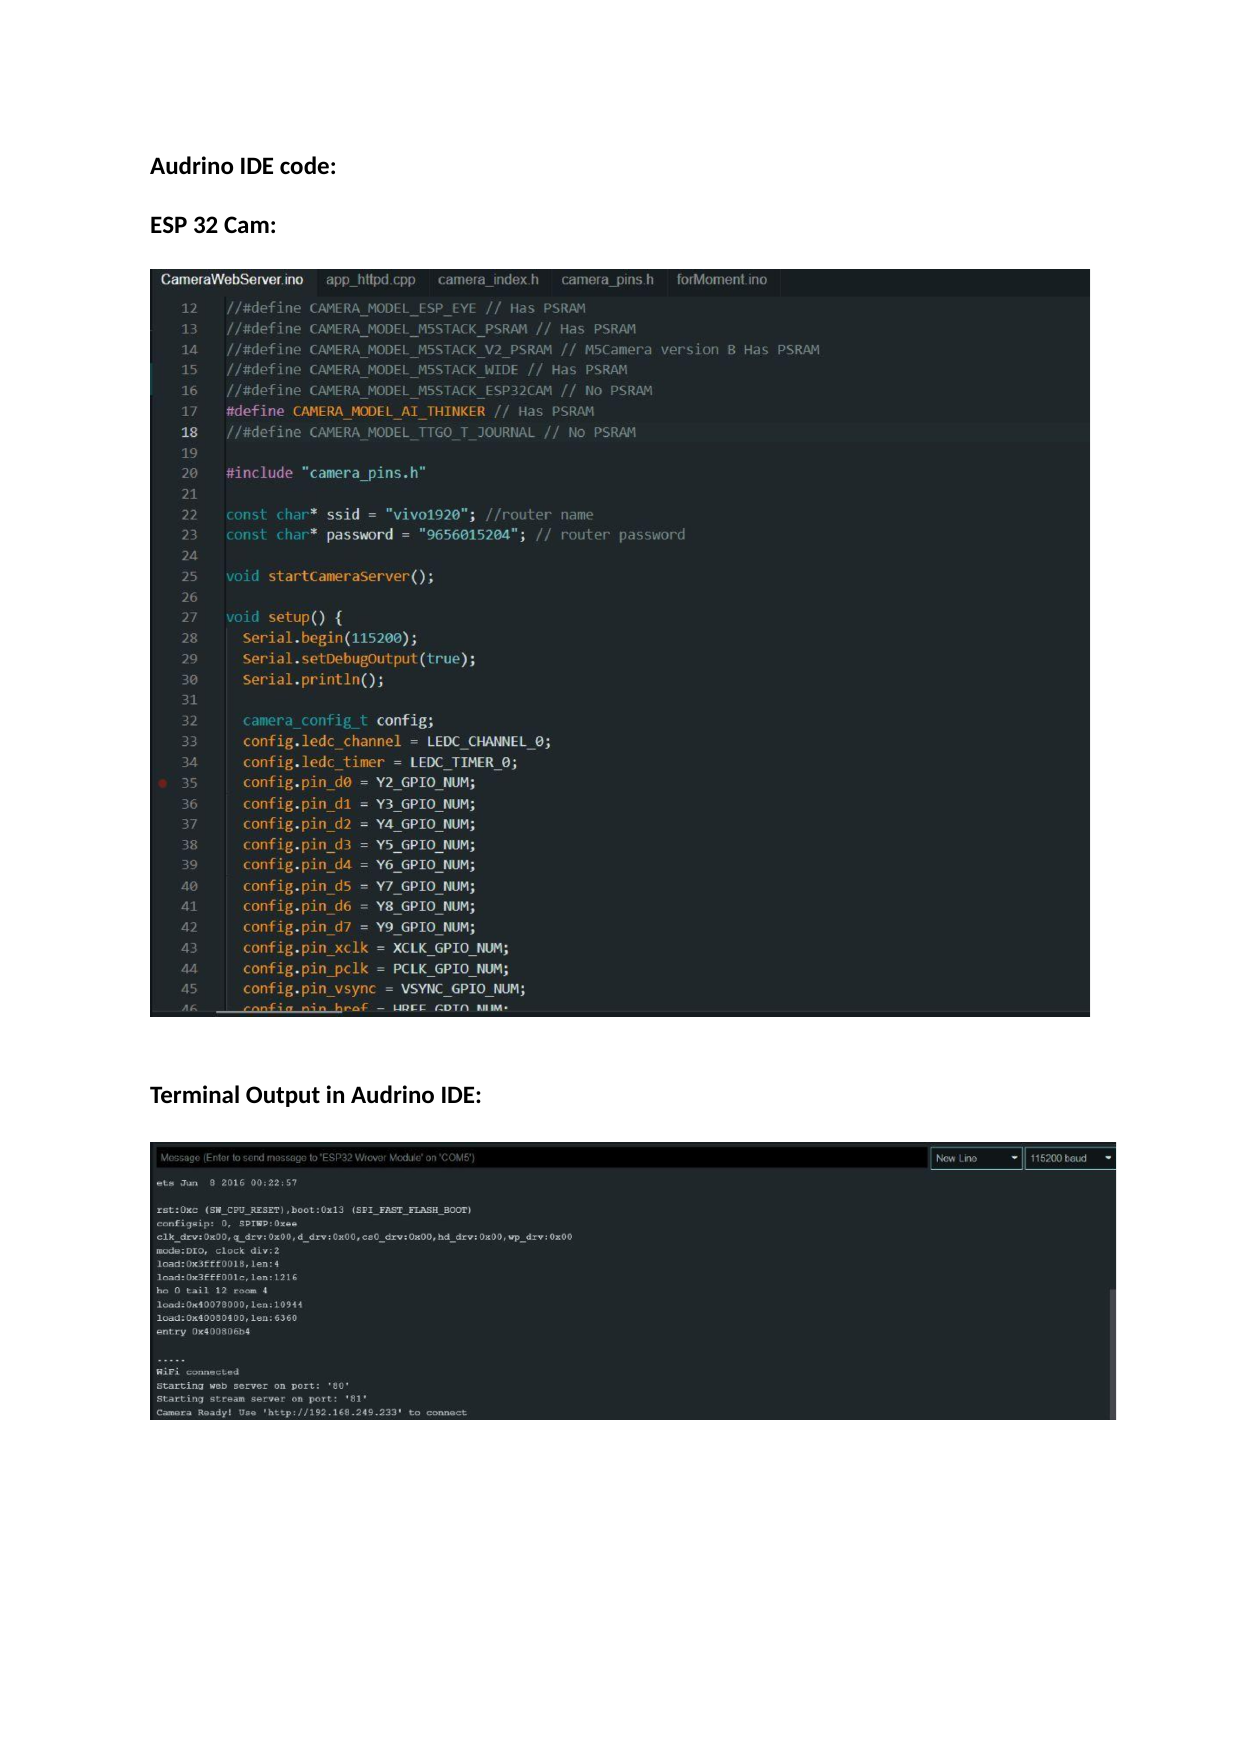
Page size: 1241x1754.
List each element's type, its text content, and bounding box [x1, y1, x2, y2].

text Audrino IDE code: [150, 150, 1090, 181]
text Terminal Output in Audrino IDE: [150, 1079, 1090, 1110]
text ESP 32 Cam: [150, 210, 1090, 240]
picture [150, 269, 1091, 1020]
picture [150, 1140, 1117, 1420]
